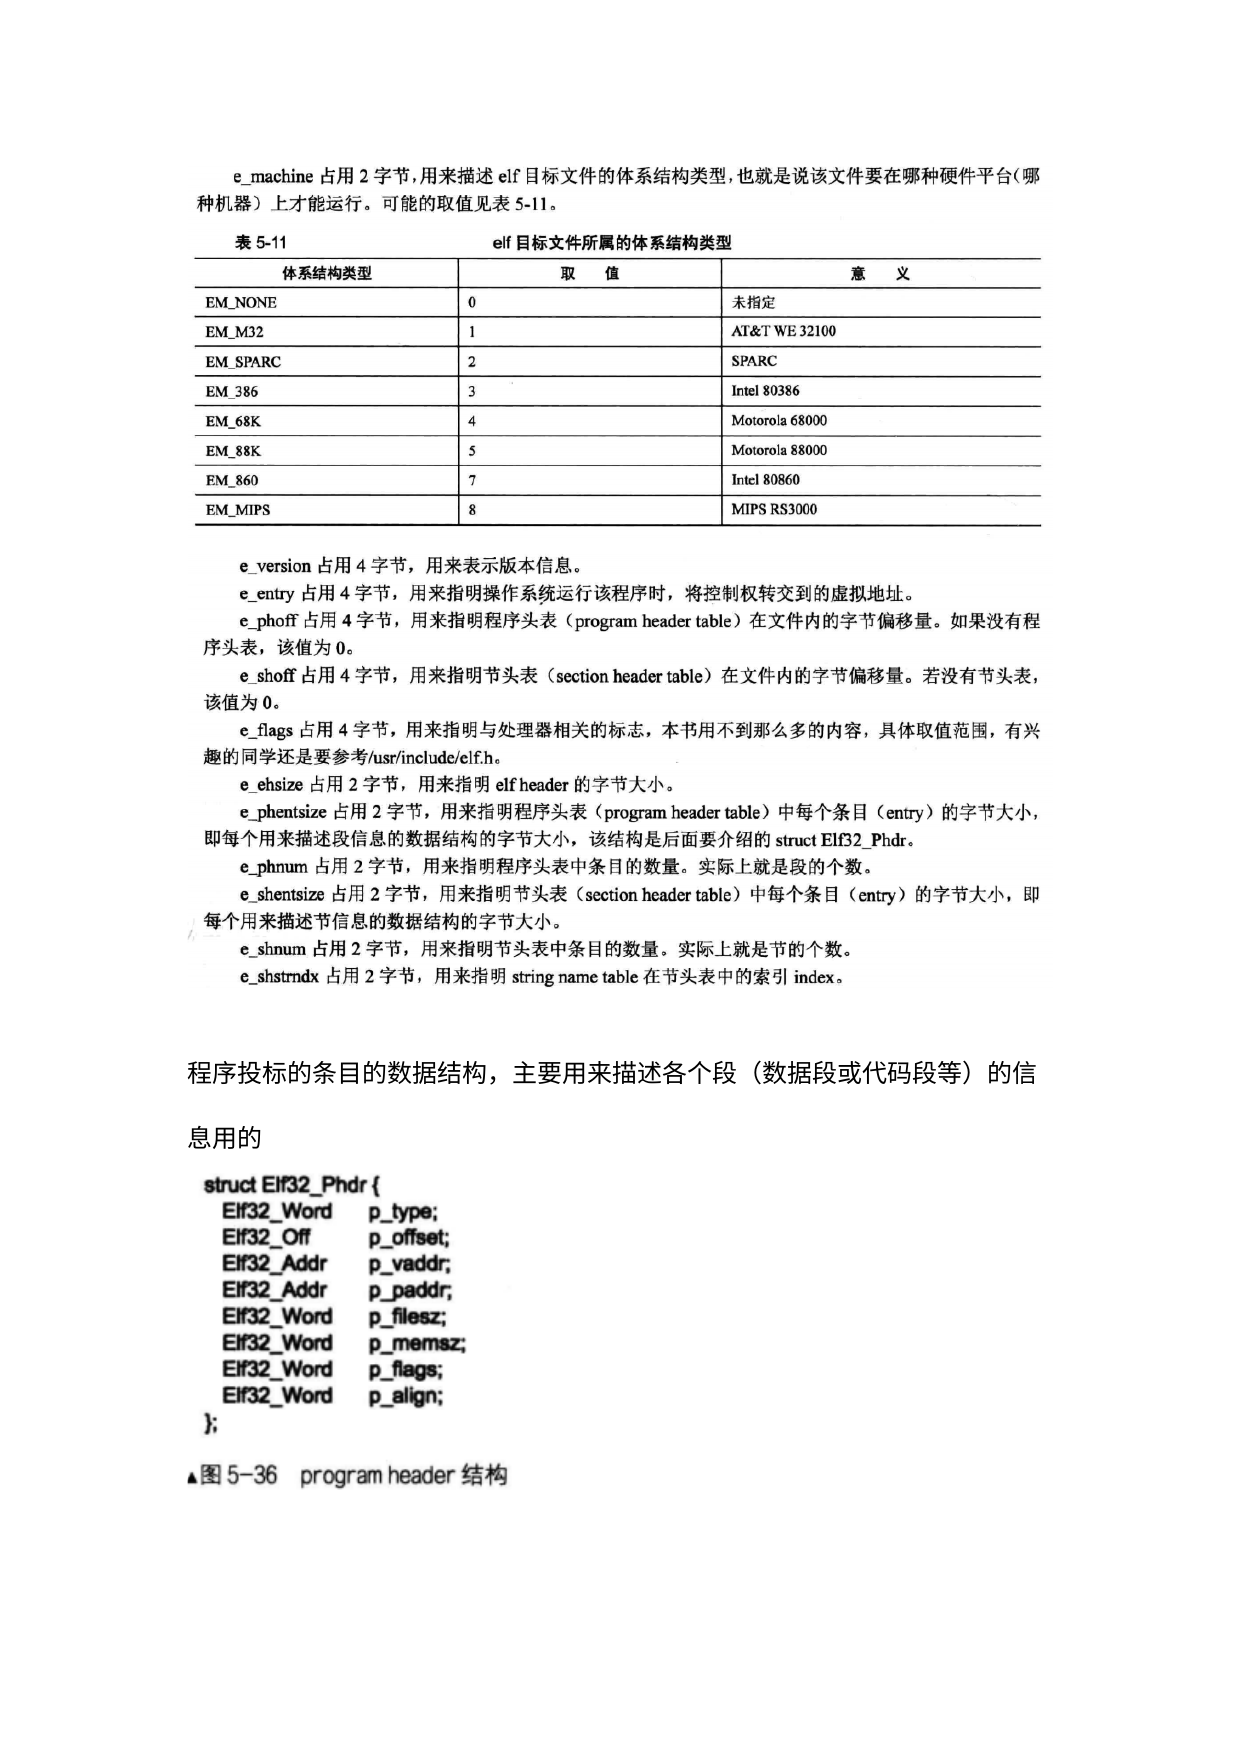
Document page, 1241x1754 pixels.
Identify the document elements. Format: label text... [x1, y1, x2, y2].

picture [187, 552, 1053, 988]
picture [187, 1169, 514, 1507]
text 程序投标的条目的数据结构，主要用来描述各个段（数据段或代码段等）的信息用的 [187, 1039, 1053, 1169]
picture [187, 162, 1053, 539]
